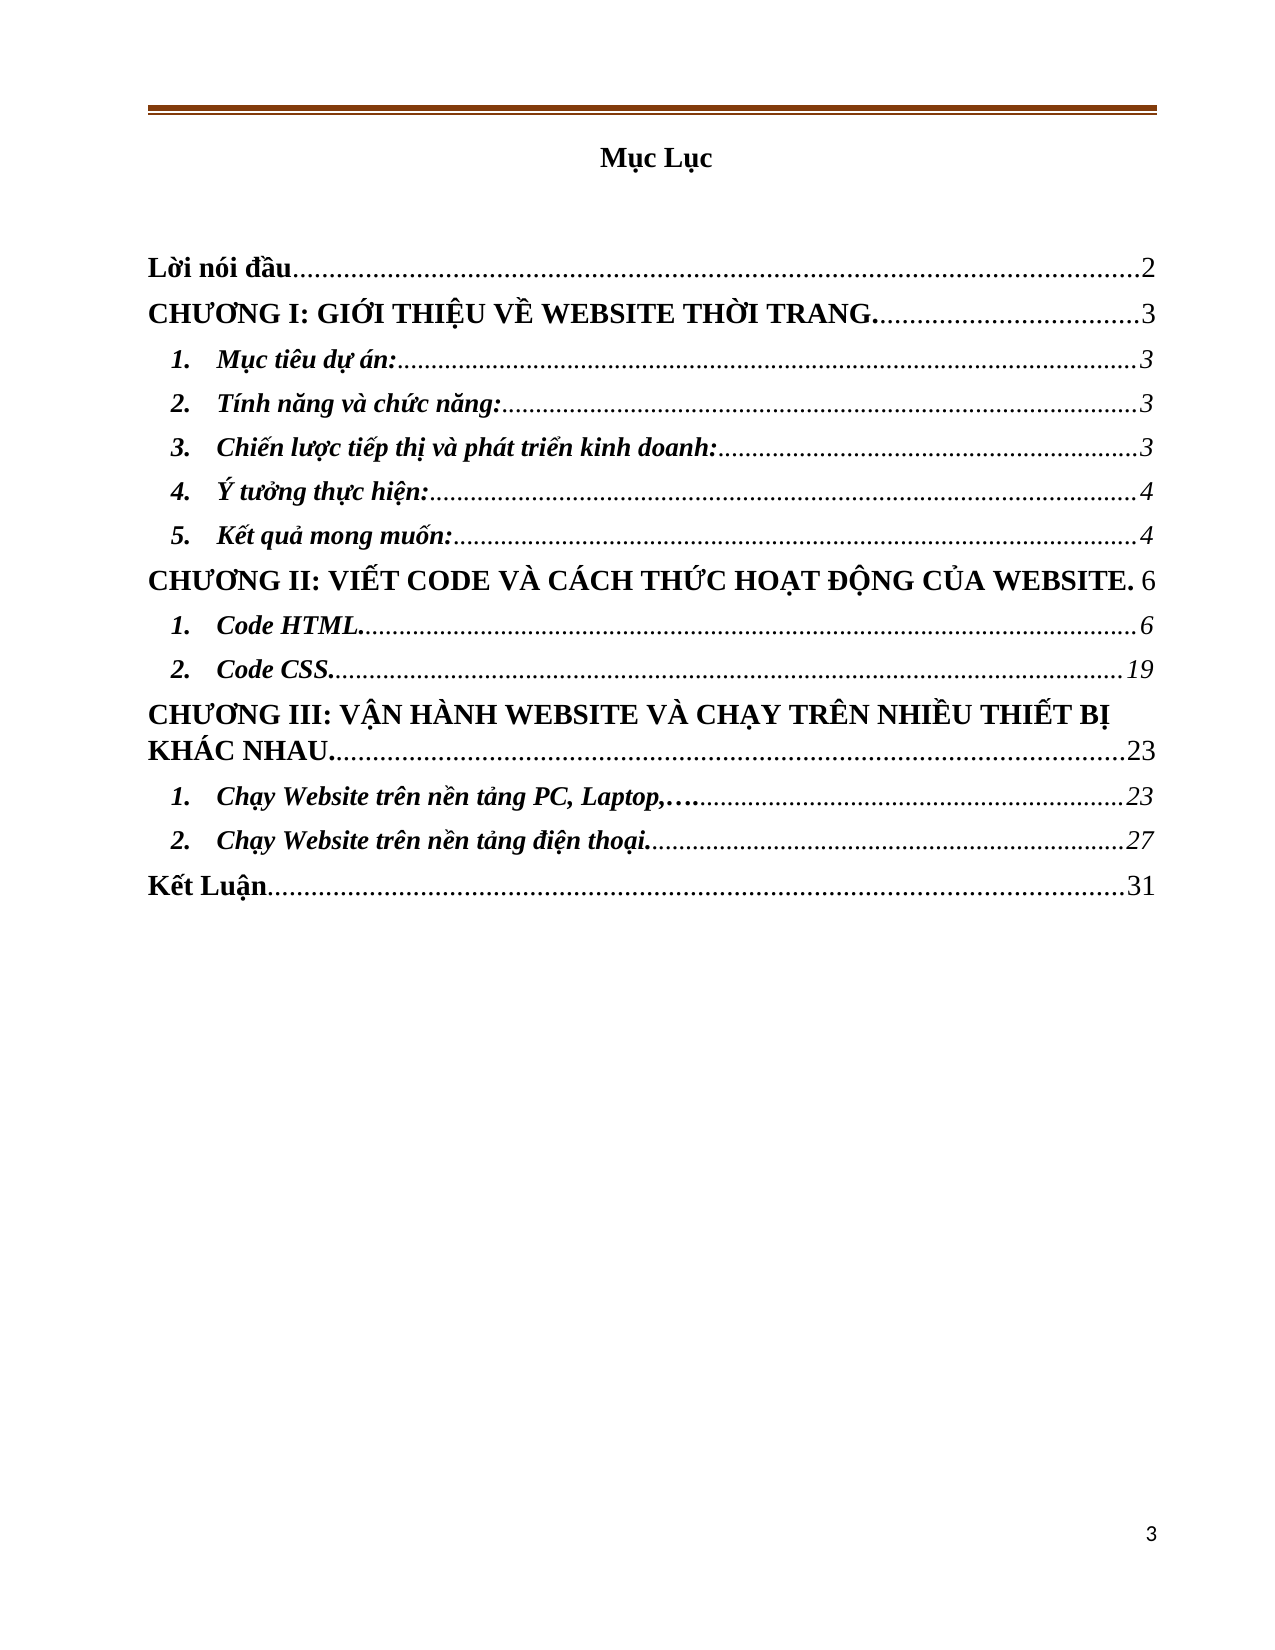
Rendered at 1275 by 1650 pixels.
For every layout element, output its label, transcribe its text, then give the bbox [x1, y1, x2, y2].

text Mục Lục [148, 140, 1157, 173]
